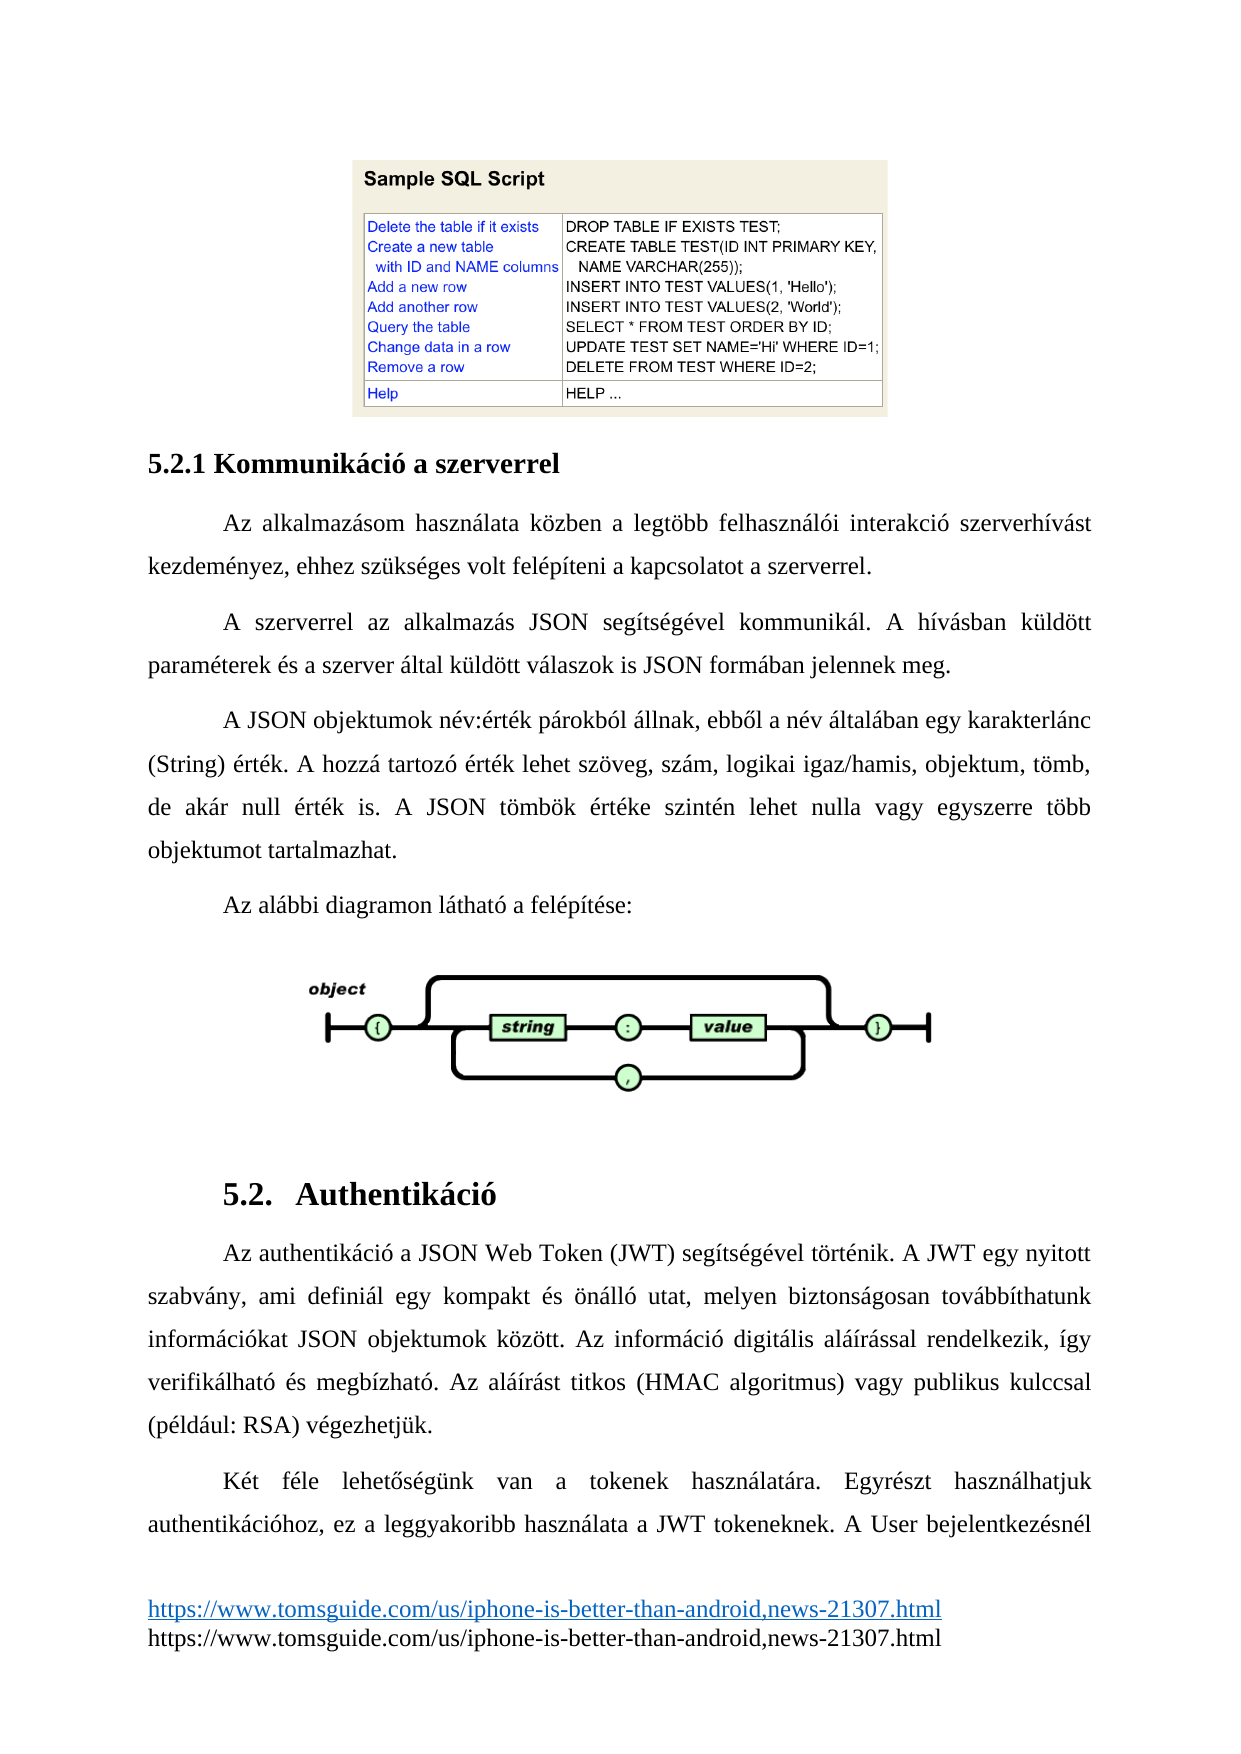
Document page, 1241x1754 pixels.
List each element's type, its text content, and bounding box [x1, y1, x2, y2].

text A szerverrel az alkalmazás JSON segítségével kommunikál. A hívásban küldött paraméterek és a szerver által küldött válaszok is JSON formában jelennek meg. [148, 607, 1092, 679]
picture [308, 975, 932, 1092]
text A JSON objektumok név:érték párokból állnak, ebből a név általában egy karakterlánc (String) érték. A hozzá tartozó érték lehet szöveg, szám, logikai igaz/hamis, objektum, tömb, de akár null érték is. A JSON tömbök értéke szintén lehet nulla vagy egyszerre több objektumot tartalmazhat. [148, 706, 1092, 864]
text Az alábbi diagramon látható a felépítése: [148, 891, 1092, 919]
text 5.2.1 Kommunikáció a szerverrel [148, 446, 1092, 479]
picture [352, 160, 888, 417]
subtitle Authentikáció [223, 1174, 1092, 1212]
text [148, 1466, 1092, 1538]
text Az authentikáció a JSON Web Token (JWT) segítségével történik. A JWT egy nyitott szabvány, ami definiál egy kompakt és önálló utat, melyen biztonságosan továbbíthatunk információkat JSON objektumok között. Az információ digitális aláírással rendelkezik, így verifikálható és megbízható. Az aláírást titkos (HMAC algoritmus) vagy publikus kulccsal (például: RSA) végezhetjük. [148, 1238, 1092, 1439]
text Az alkalmazásom használata közben a legtöbb felhasználói interakció szerverhívást kezdeményez, ehhez szükséges volt felépíteni a kapcsolatot a szerverrel. [148, 508, 1092, 580]
